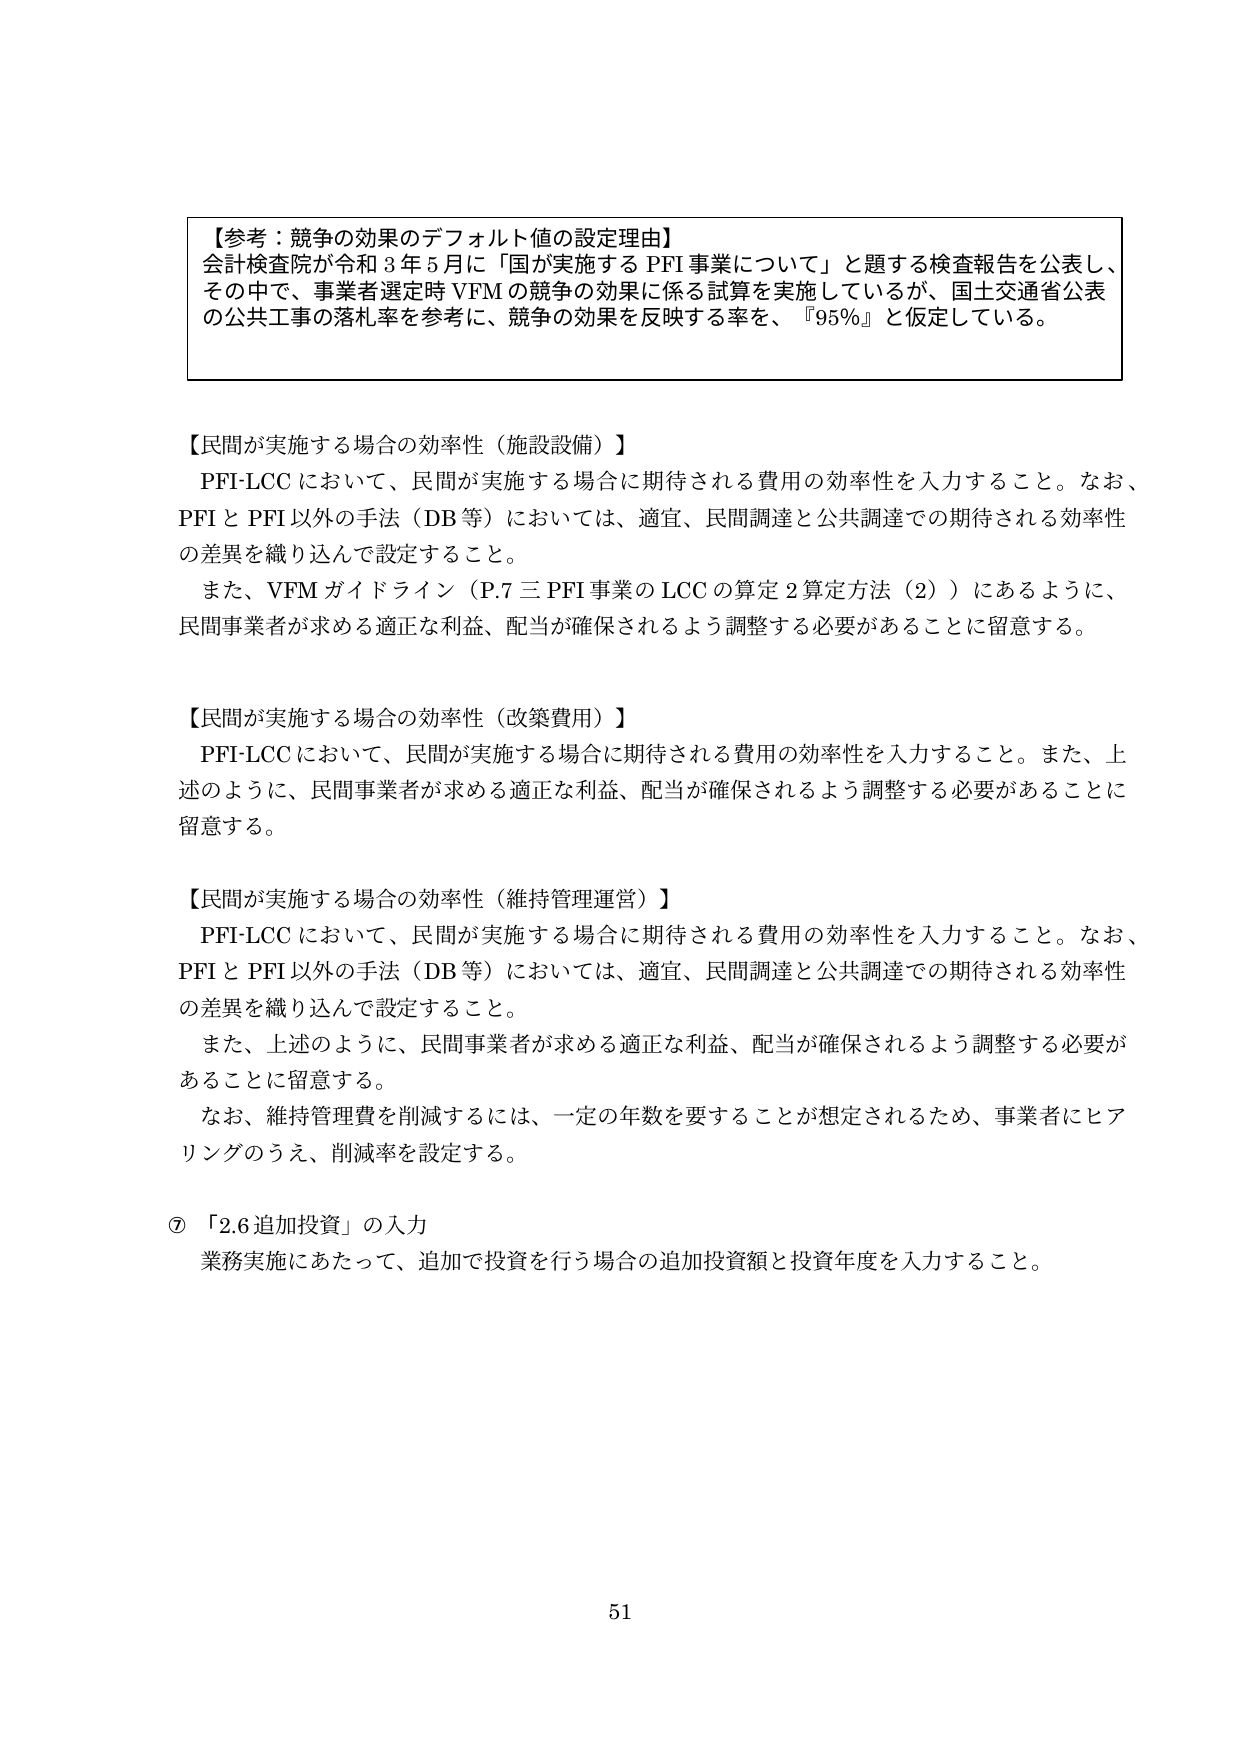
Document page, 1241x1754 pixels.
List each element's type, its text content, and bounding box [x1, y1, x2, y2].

text PFI-LCCにおいて、民間が実施する場合に期待される費用の効率性を入力すること。また、上述のように、民間事業者が求める適正な利益、配当が確保されるよう調整する必要があることに留意する。 [178, 735, 1128, 843]
list 「2.6追加投資」の入力 [167, 1206, 1128, 1242]
text 【民間が実施する場合の効率性（施設設備）】 [156, 426, 1128, 462]
text また、上述のように、民間事業者が求める適正な利益、配当が確保されるよう調整する必要があることに留意する。 [178, 1025, 1128, 1097]
text PFI-LCCにおいて、民間が実施する場合に期待される費用の効率性を入力すること。なお、PFIとPFI以外の手法（DB等）においては、適宜、民間調達と公共調達での期待される効率性の差異を織り込んで設定すること。 [178, 916, 1128, 1025]
text 業務実施にあたって、追加で投資を行う場合の追加投資額と投資年度を入力すること。 [178, 1242, 1128, 1278]
text 【民間が実施する場合の効率性（維持管理運営）】 [156, 880, 1128, 916]
text また、VFMガイドライン（P.7 三PFI事業のLCCの算定 2算定方法（2））にあるように、民間事業者が求める適正な利益、配当が確保されるよう調整する必要があることに留意する。 [178, 571, 1128, 643]
text なお、維持管理費を削減するには、一定の年数を要することが想定されるため、事業者にヒアリングのうえ、削減率を設定する。 [178, 1097, 1128, 1170]
text 【民間が実施する場合の効率性（改築費用）】 [156, 698, 1128, 735]
text PFI-LCCにおいて、民間が実施する場合に期待される費用の効率性を入力すること。なお、PFIとPFI以外の手法（DB等）においては、適宜、民間調達と公共調達での期待される効率性の差異を織り込んで設定すること。 [178, 462, 1128, 571]
